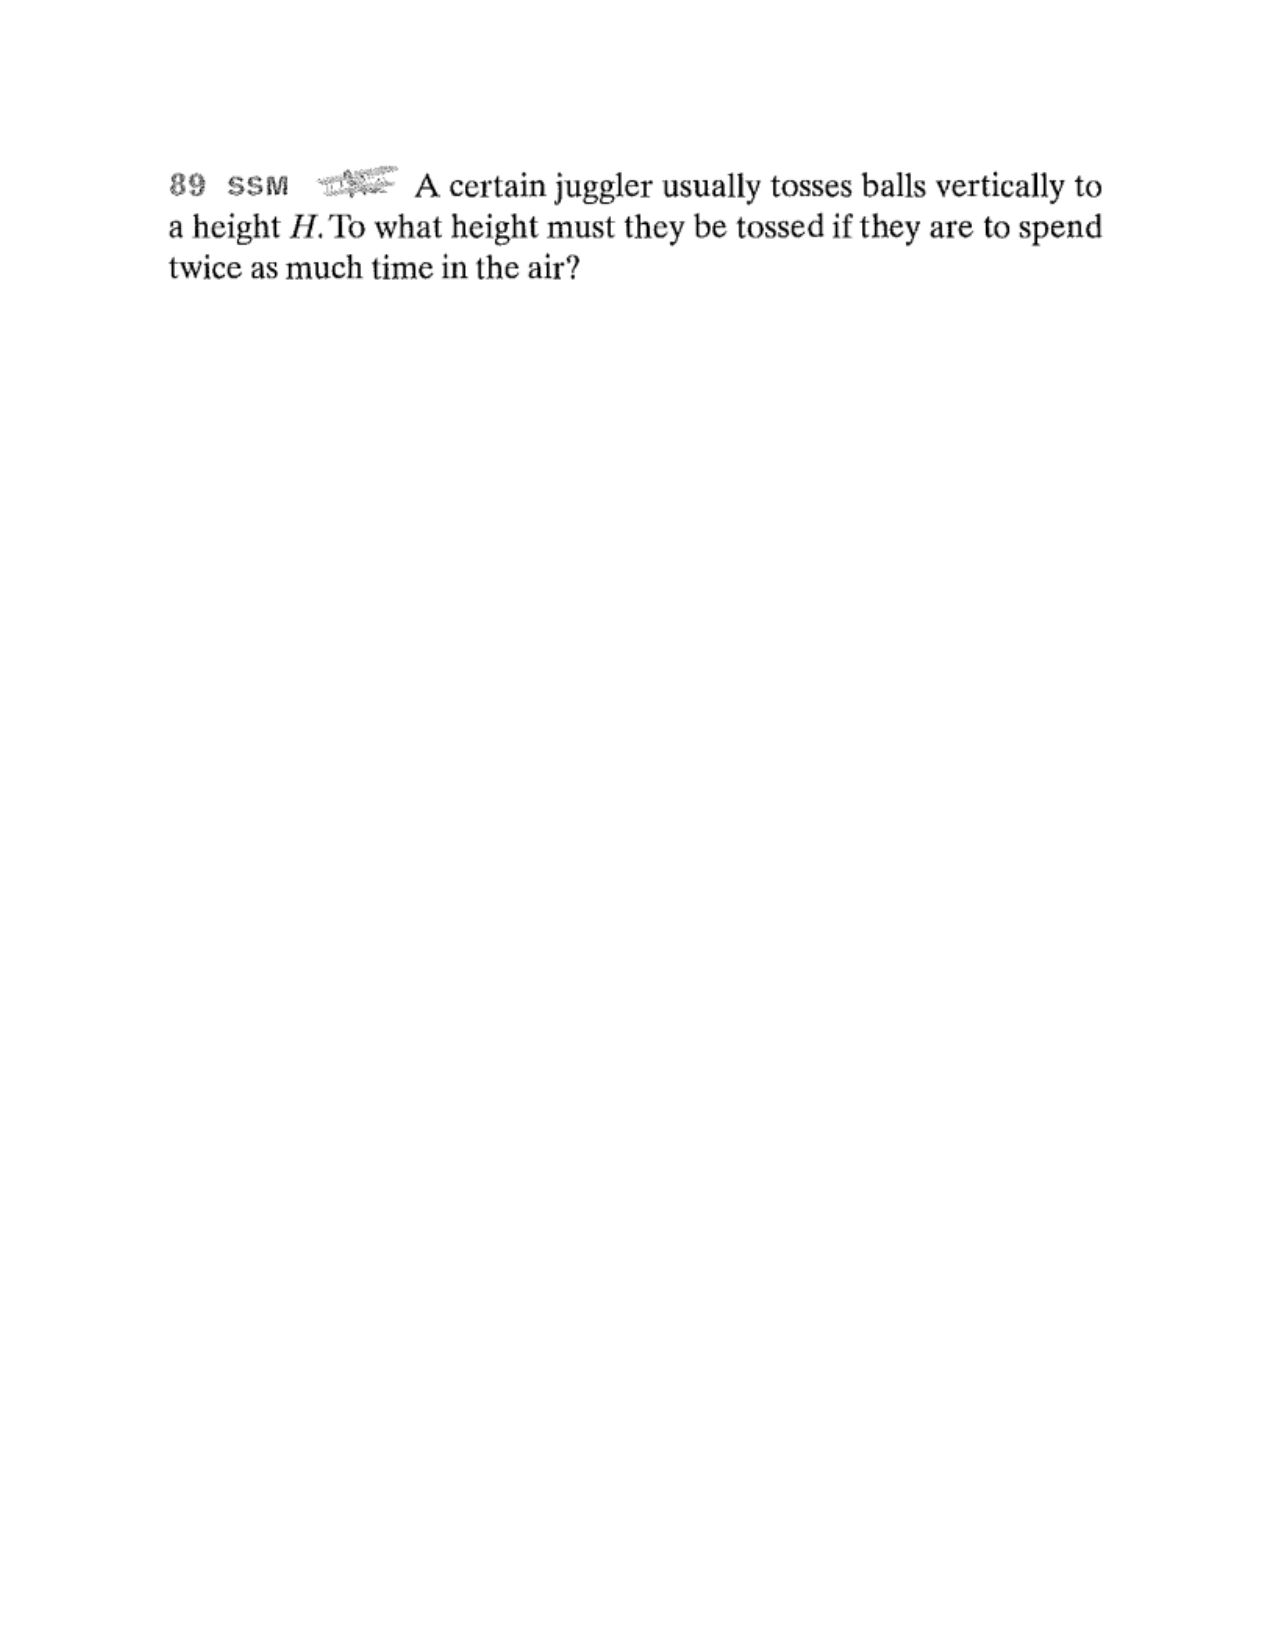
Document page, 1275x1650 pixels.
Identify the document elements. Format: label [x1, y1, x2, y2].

picture [150, 150, 1122, 305]
